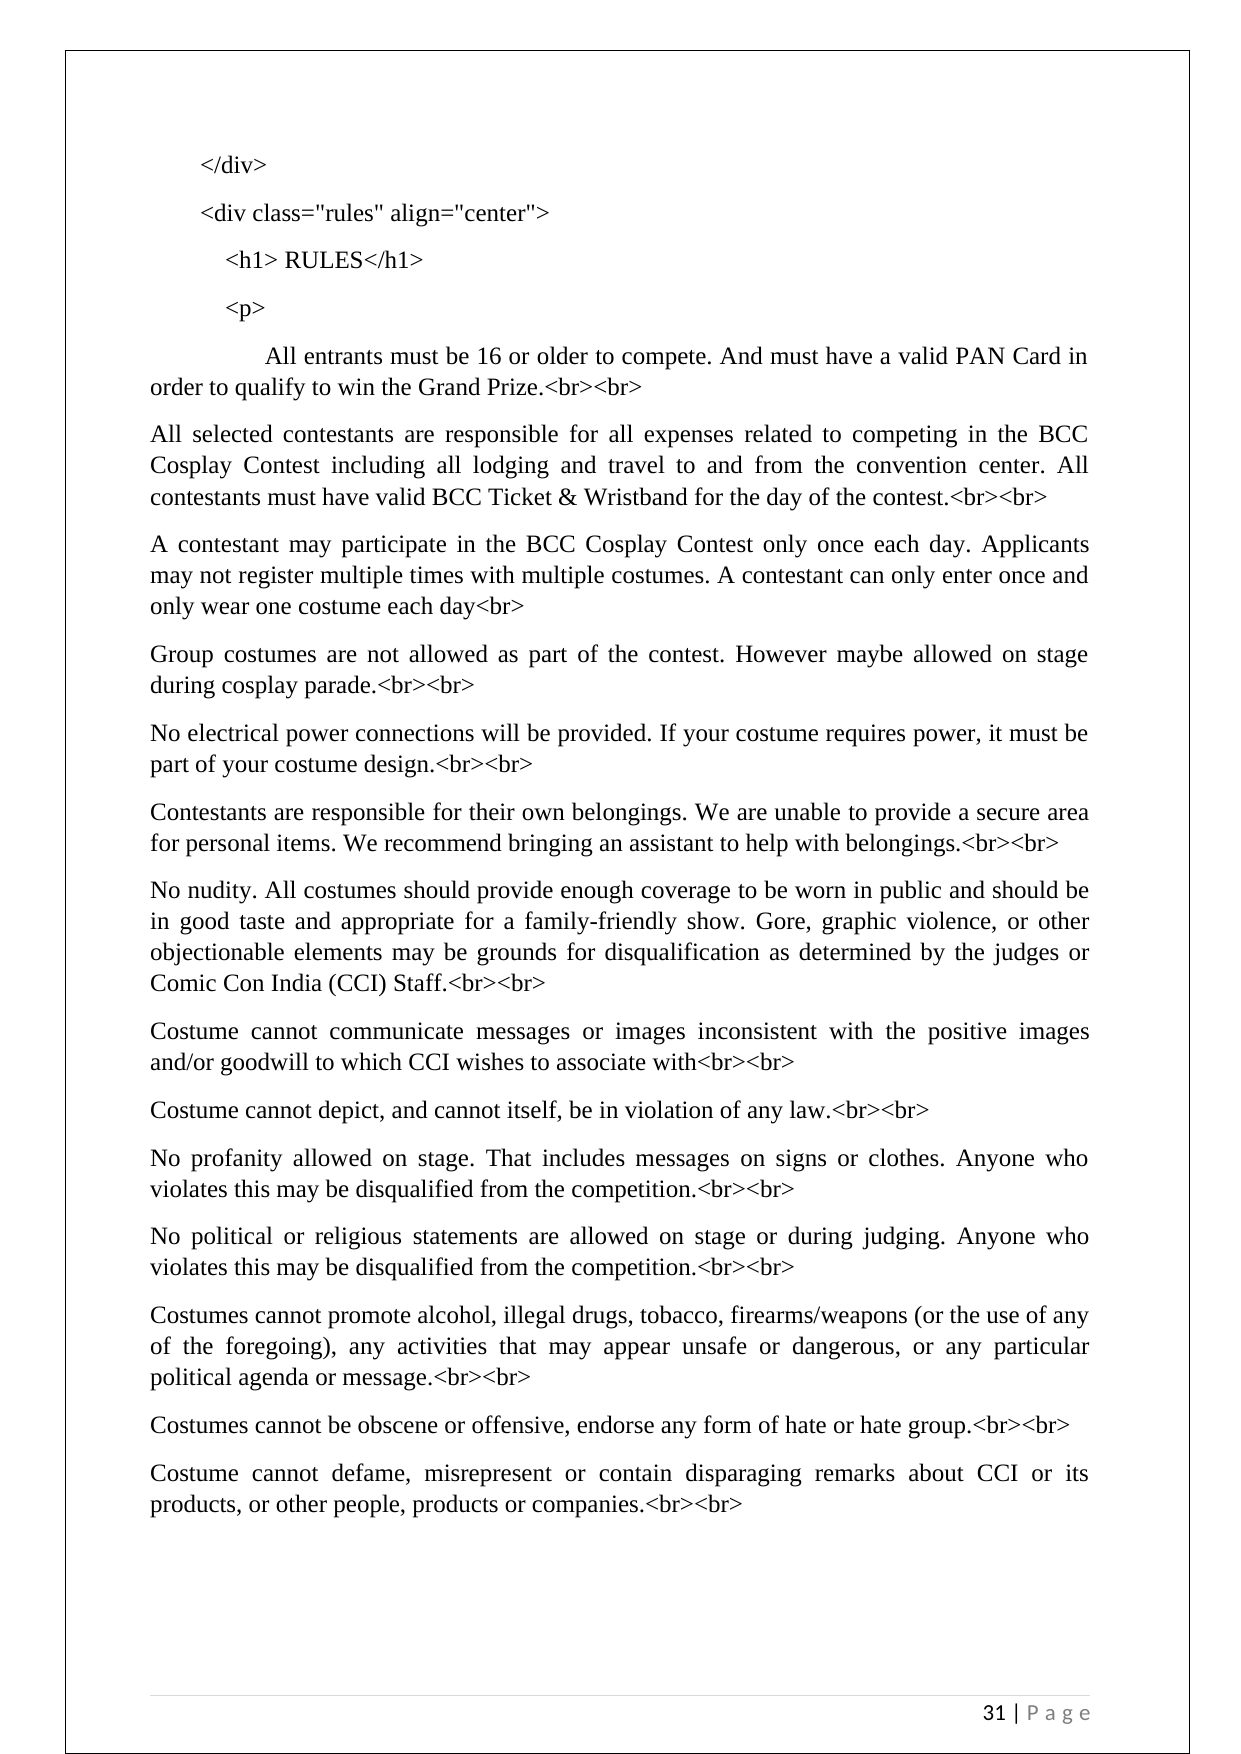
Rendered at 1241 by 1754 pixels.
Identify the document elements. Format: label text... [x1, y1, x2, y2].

text A contestant may participate in the BCC Cosplay Contest only once each day. Applicants may not register multiple times with multiple costumes. A contestant can only enter once and only wear one costume each day<br> [150, 529, 1090, 620]
text Costumes cannot promote alcohol, illegal drugs, tobacco, firearms/weapons (or the use of any of the foregoing), any activities that may appear unsafe or dangerous, or any particular political agenda or message.<br><br> [150, 1300, 1090, 1391]
text Costume cannot communicate messages or images inconsistent with the positive images and/or goodwill to which CCI wishes to associate with<br><br> [150, 1016, 1090, 1076]
text No profanity allowed on stage. That includes messages on signs or clothes. Anyone who violates this may be disqualified from the competition.<br><br> [150, 1143, 1090, 1202]
text No political or religious statements are allowed on stage or during judging. Anyone who violates this may be disqualified from the competition.<br><br> [150, 1221, 1090, 1281]
text Group costumes are not allowed as part of the contest. However maybe allowed on stage during cosplay parade.<br><br> [150, 639, 1090, 699]
text <h1> RULES</h1> [150, 245, 1090, 274]
text All selected contestants are responsible for all expenses related to competing in the BCC Cosplay Contest including all lodging and travel to and from the convention center. All contestants must have valid BCC Ticket & Wristband for the day of the contest.<br><br> [150, 419, 1090, 510]
text </div> [150, 150, 1090, 179]
text All entrants must be 16 or older to compete. And must have a valid PAN Card in order to qualify to win the Grand Prize.<br><br> [150, 341, 1090, 401]
text No nudity. All costumes should provide enough coverage to be worn in public and should be in good taste and appropriate for a family-friendly show. Gore, graphic violence, or other objectionable elements may be grounds for disqualification as determined by the judges or Comic Con India (CCI) Staff.<br><br> [150, 875, 1090, 997]
text No electrical power connections will be provided. If your costume requires power, it must be part of your costume design.<br><br> [150, 718, 1090, 778]
text <p> [150, 293, 1090, 322]
text <div class="rules" align="center"> [150, 198, 1090, 226]
text Contestants are responsible for their own belongings. We are unable to provide a secure area for personal items. We recommend bringing an assistant to help with belongings.<br><br> [150, 797, 1090, 856]
text Costumes cannot be obscene or offensive, endorse any form of hate or hate group.<br><br> [150, 1410, 1090, 1439]
text Costume cannot depict, and cannot itself, be in violation of any law.<br><br> [150, 1095, 1090, 1124]
text Costume cannot defame, misrepresent or contain disparaging remarks about CCI or its products, or other people, products or companies.<br><br> [150, 1458, 1090, 1517]
